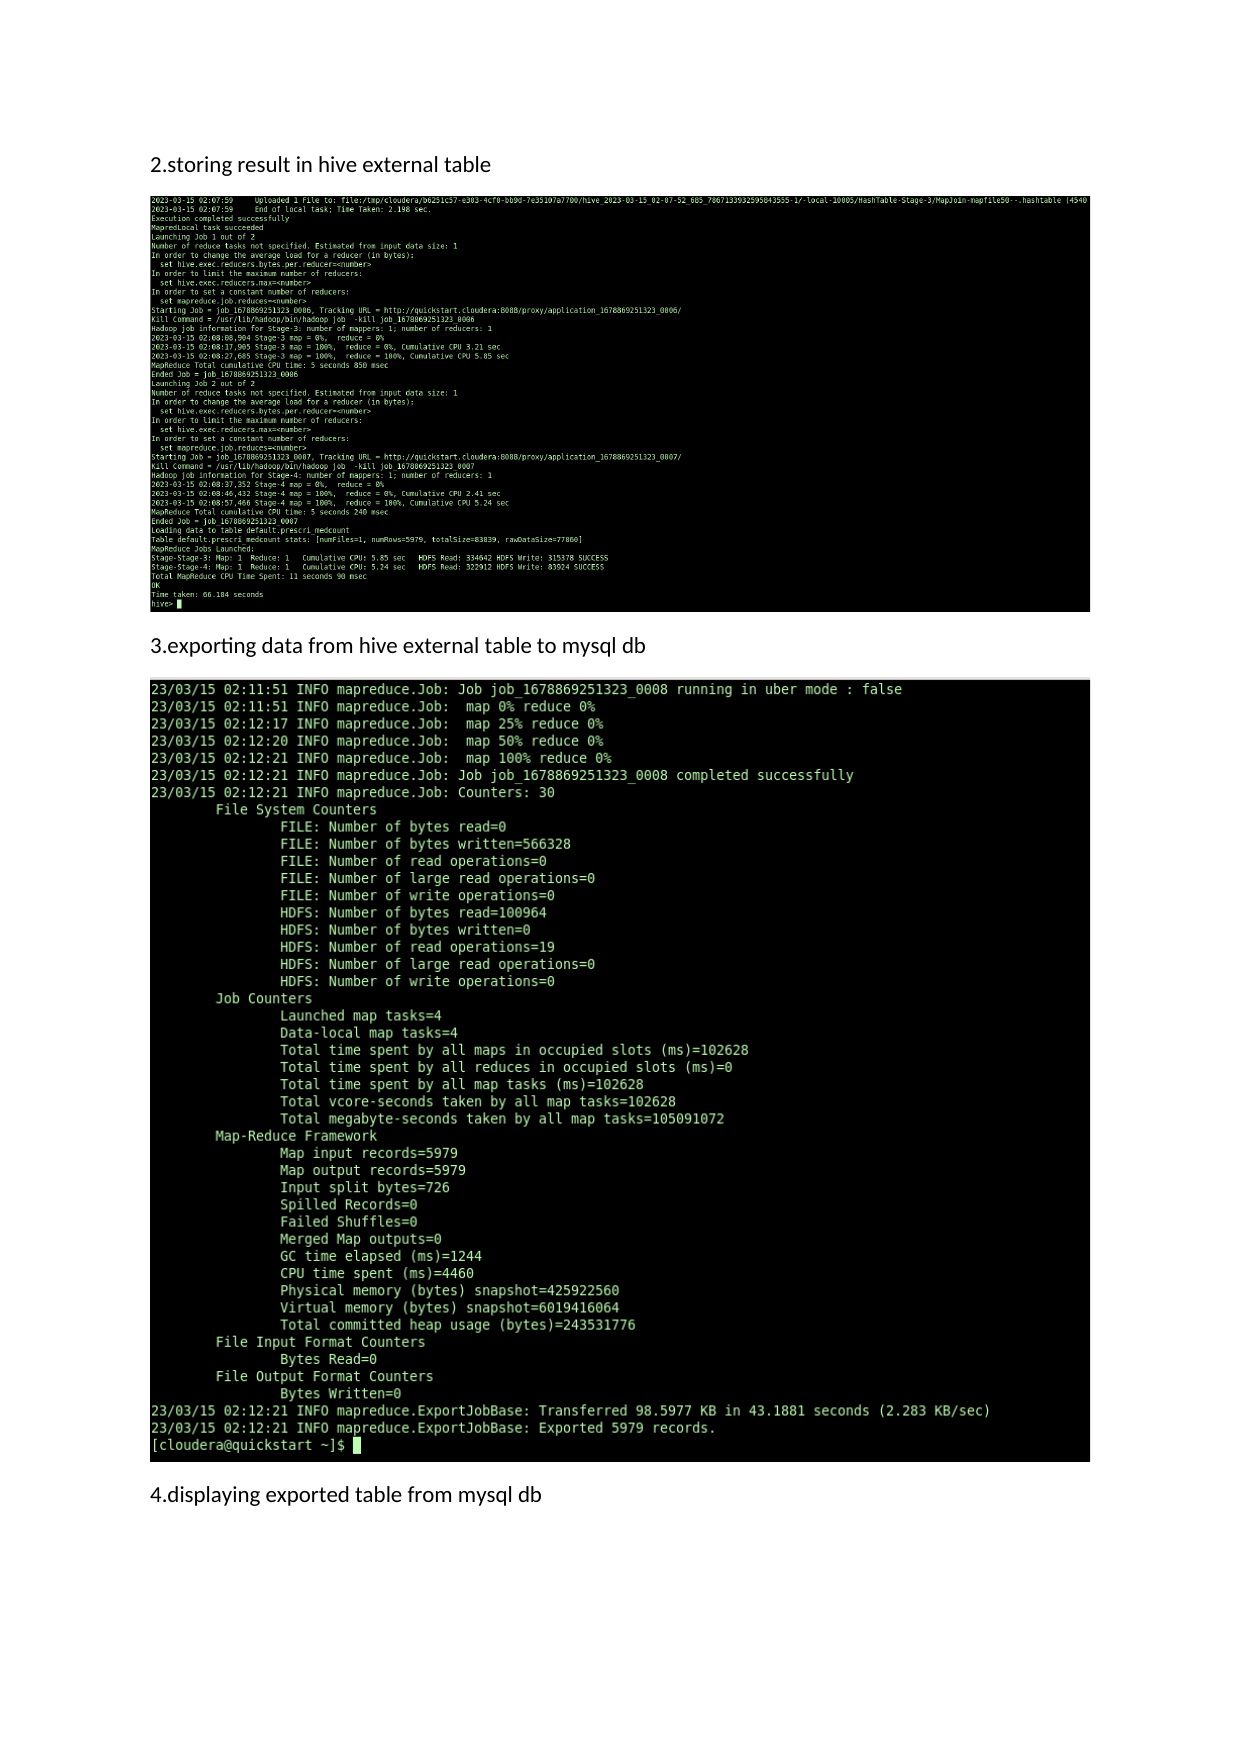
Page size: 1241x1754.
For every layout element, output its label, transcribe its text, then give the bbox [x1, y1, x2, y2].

picture [150, 196, 1091, 612]
text 2.storing result in hive external table [150, 150, 1090, 178]
text 3.exporting data from hive external table to mysql db [150, 631, 1090, 659]
text 4.displaying exported table from mysql db [150, 1481, 1090, 1508]
picture [150, 677, 1091, 1462]
